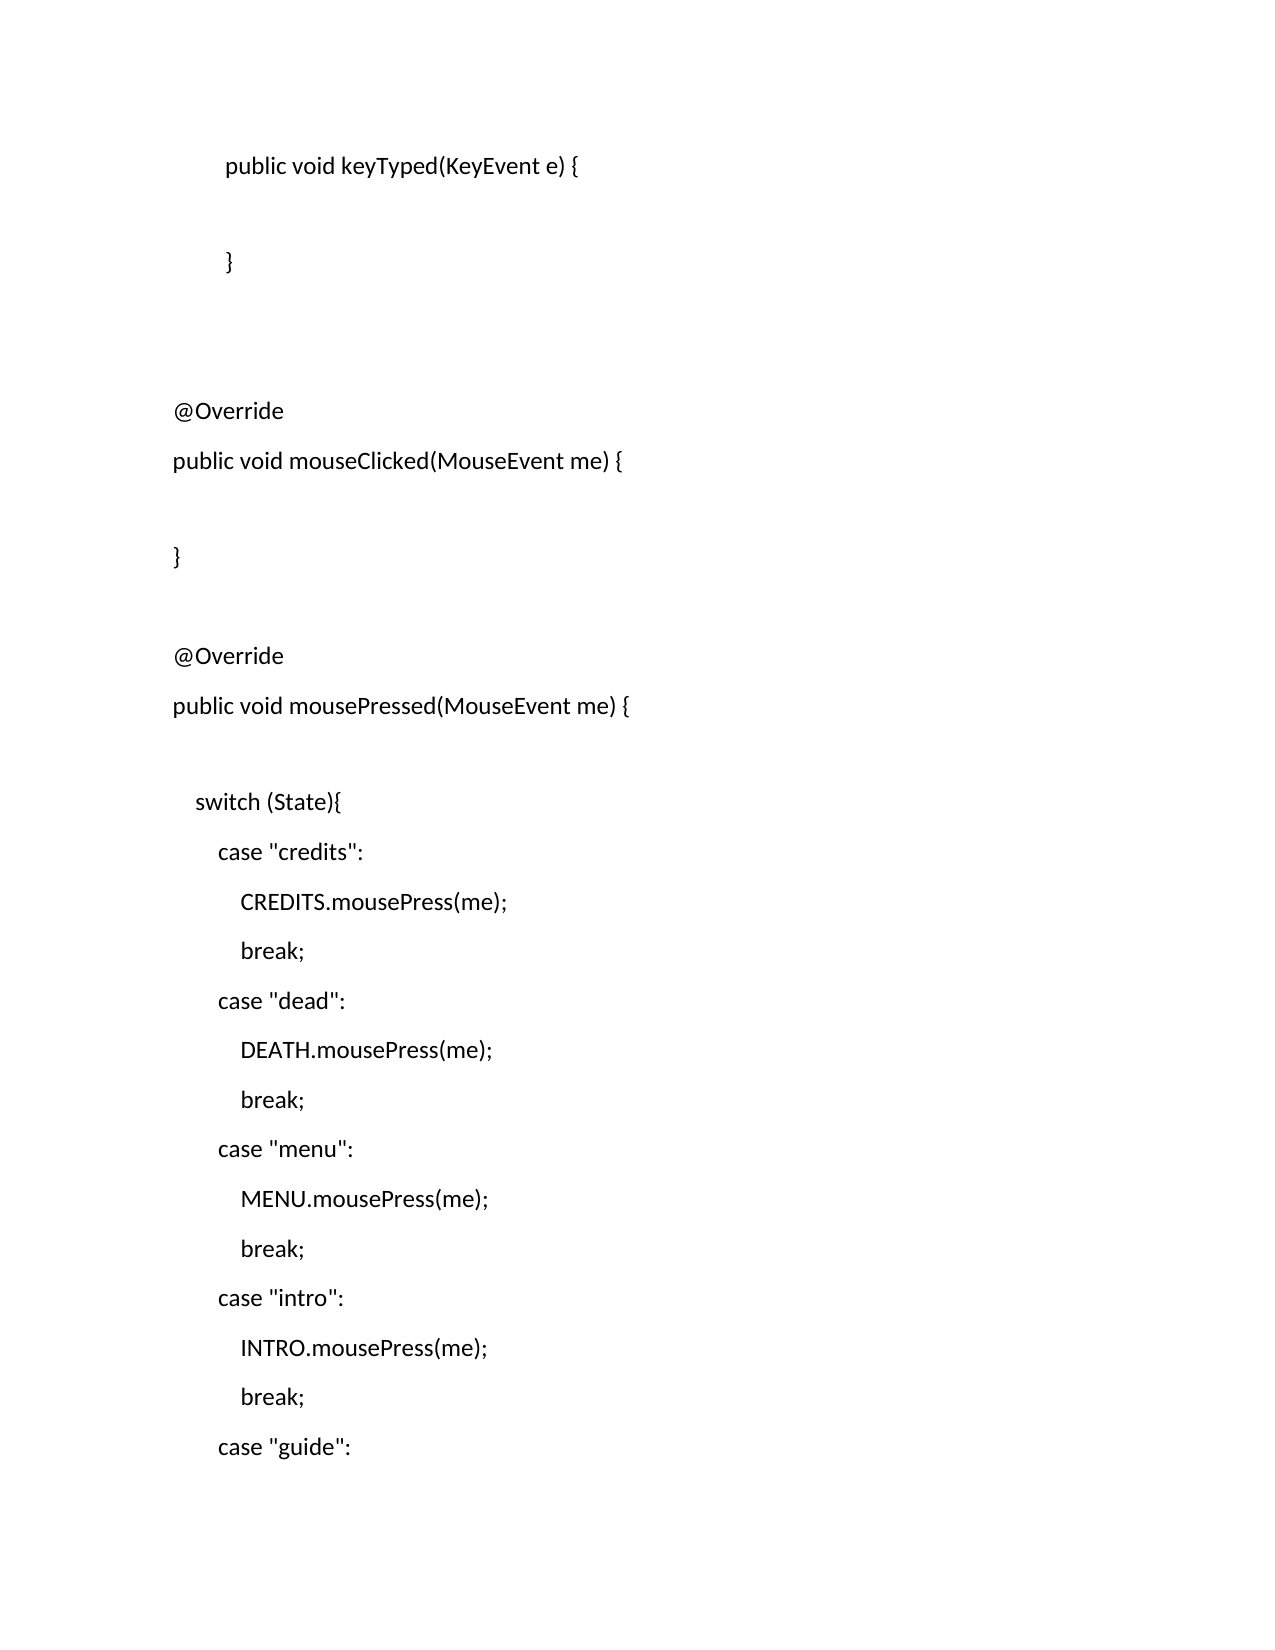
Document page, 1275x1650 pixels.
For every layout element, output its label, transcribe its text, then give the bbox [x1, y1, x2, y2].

text break; [150, 1381, 1125, 1412]
text CREDITS.mousePress(me); [150, 886, 1125, 916]
text public void keyTyped(KeyEvent e) { [150, 150, 1125, 181]
text @Override [150, 640, 1125, 671]
text case "intro": [150, 1282, 1125, 1313]
text break; [150, 935, 1125, 966]
text break; [150, 1084, 1125, 1114]
text case "menu": [150, 1133, 1125, 1164]
text } [150, 541, 1125, 572]
text case "dead": [150, 985, 1125, 1015]
text break; [150, 1233, 1125, 1263]
text switch (State){ [150, 786, 1125, 817]
text MENU.mousePress(me); [150, 1183, 1125, 1214]
text case "guide": [150, 1431, 1125, 1462]
text @Override [150, 395, 1125, 426]
text INTRO.mousePress(me); [150, 1332, 1125, 1362]
text DEATH.mousePress(me); [150, 1034, 1125, 1065]
text case "credits": [150, 836, 1125, 867]
text public void mouseClicked(MouseEvent me) { [150, 445, 1125, 475]
text public void mousePressed(MouseEvent me) { [150, 690, 1125, 721]
text } [150, 246, 1125, 277]
